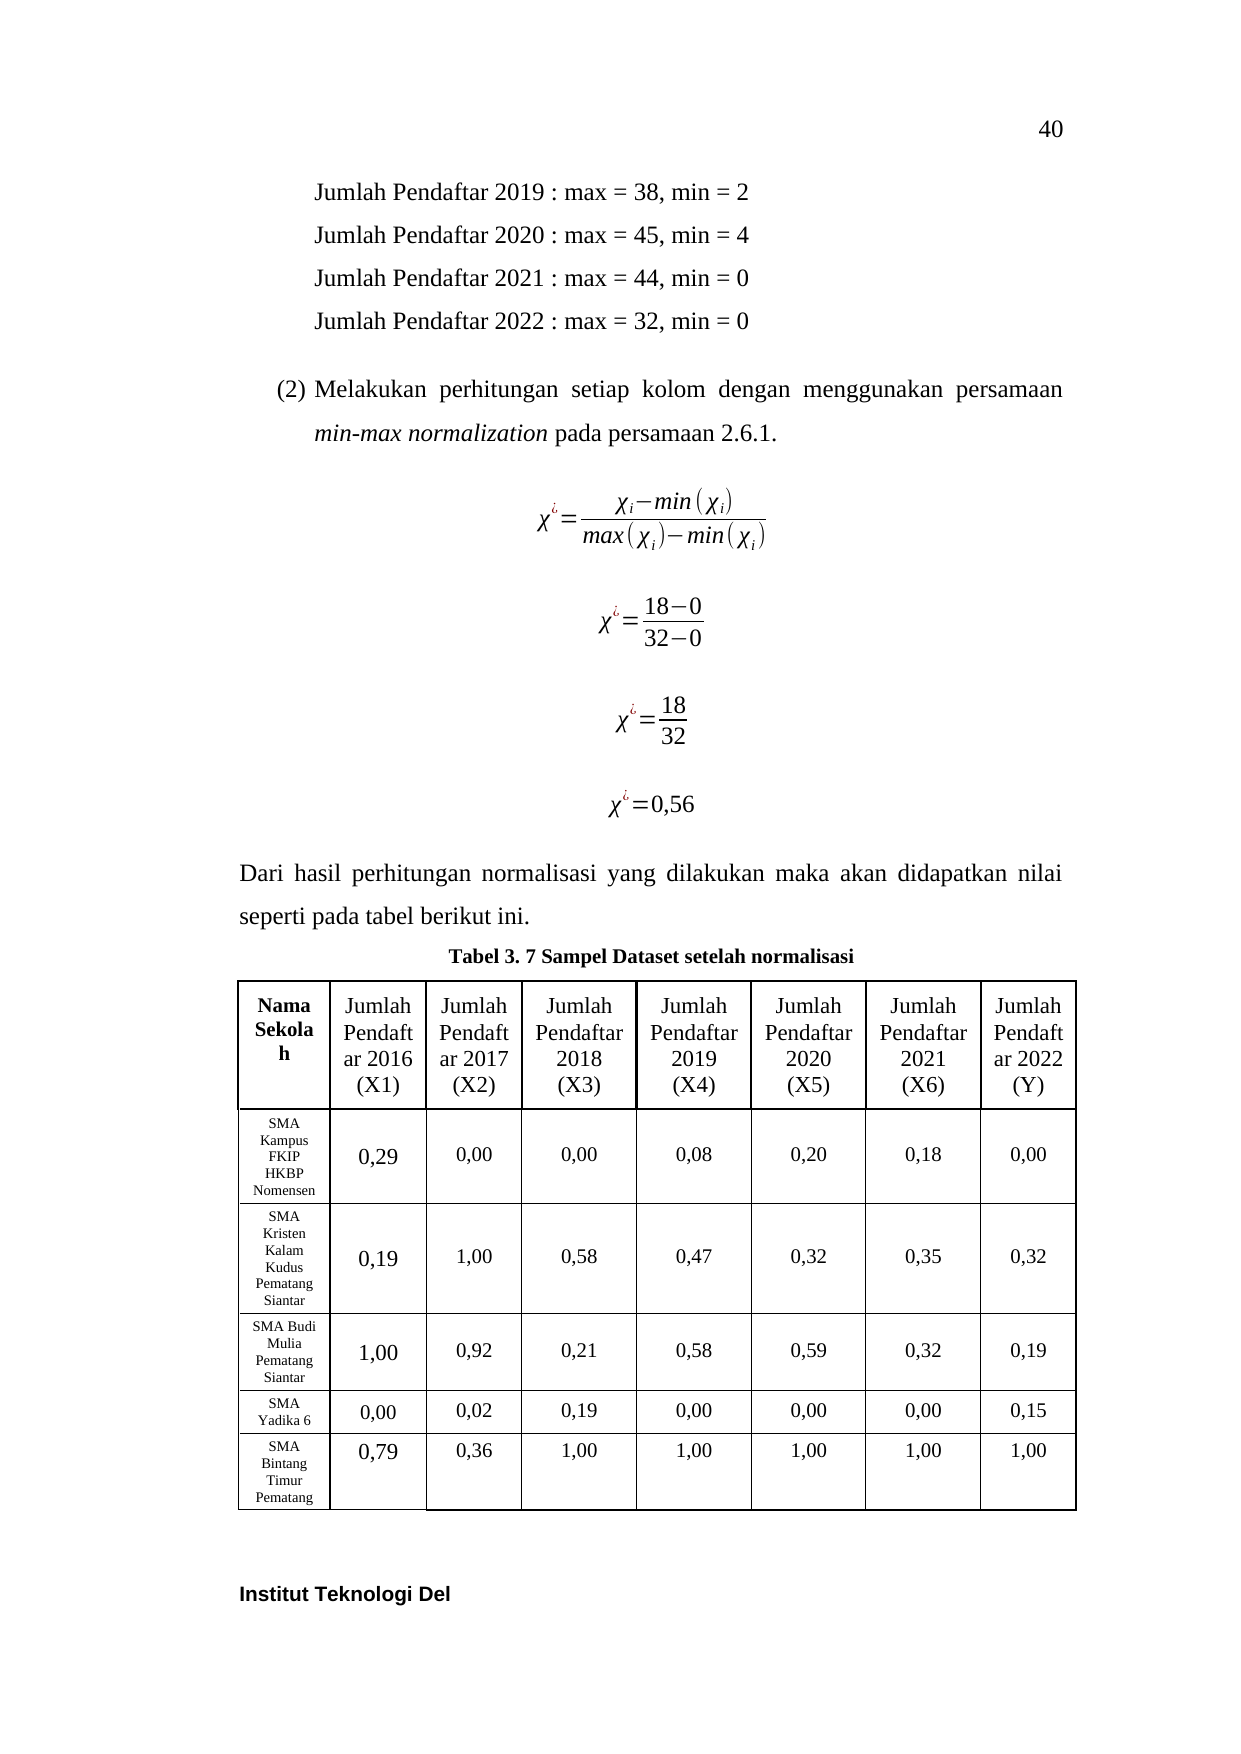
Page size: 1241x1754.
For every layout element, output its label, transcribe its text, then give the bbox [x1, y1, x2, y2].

table_header Jumlah Pendaftar 2022 (Y) [982, 982, 1075, 1108]
table_cell SMA Budi Mulia Pematang Siantar [239, 1314, 329, 1389]
table_cell 1,00 [637, 1434, 751, 1509]
table_cell 0,47 [637, 1204, 751, 1313]
table_cell 0,00 [331, 1391, 426, 1433]
table_cell 1,00 [522, 1434, 636, 1509]
table_cell 0,21 [522, 1314, 636, 1389]
table_cell 0,19 [981, 1314, 1075, 1389]
table_cell 0,92 [427, 1314, 521, 1389]
table_cell 0,00 [427, 1110, 521, 1203]
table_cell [239, 1434, 329, 1509]
text Jumlah Pendaftar 2020 : max = 45, min = 4 [314, 220, 1063, 249]
table_cell 0,32 [981, 1204, 1075, 1313]
table_cell 0,00 [637, 1391, 751, 1433]
table_header Jumlah Pendaftar 2021 (X6) [867, 982, 980, 1108]
table_cell SMA Kampus FKIP HKBP Nomensen [239, 1109, 329, 1203]
table_cell 0,20 [752, 1110, 865, 1203]
table_cell 0,19 [331, 1204, 426, 1313]
table_cell 0,79 [331, 1434, 426, 1509]
text Jumlah Pendaftar 2022 : max = 32, min = 0 [314, 306, 1063, 335]
table_cell 0,02 [427, 1391, 521, 1433]
table_cell SMA Kristen Kalam Kudus Pematang Siantar [239, 1204, 329, 1313]
table_cell 0,00 [866, 1391, 980, 1433]
table_cell 0,35 [866, 1204, 980, 1313]
table_cell 0,15 [981, 1391, 1075, 1433]
table_cell 0,00 [981, 1110, 1075, 1203]
table_cell 0,00 [522, 1110, 636, 1203]
table_header Jumlah Pendaftar 2019 (X4) [638, 982, 750, 1108]
text Jumlah Pendaftar 2021 : max = 44, min = 0 [314, 263, 1063, 292]
table_header Jumlah Pendaftar 2016 (X1) [331, 982, 425, 1108]
table_cell 0,29 [331, 1110, 426, 1203]
table_cell 0,18 [866, 1110, 980, 1203]
table_cell 0,36 [427, 1434, 521, 1509]
table_header Jumlah Pendaftar 2017 (X2) [427, 982, 521, 1108]
table_header Jumlah Pendaftar 2020 (X5) [752, 982, 865, 1108]
table_cell 0,32 [752, 1204, 865, 1313]
table_cell 0,19 [522, 1391, 636, 1433]
text Tabel 3. 7 Sampel Dataset setelah normalisasi [239, 944, 1063, 968]
table_header Nama Sekolah [239, 982, 329, 1108]
table_cell SMA Yadika 6 [239, 1391, 329, 1433]
table_cell 0,58 [637, 1314, 751, 1389]
table_cell 0,08 [637, 1110, 751, 1203]
table_cell 1,00 [331, 1314, 426, 1389]
table_cell 1,00 [981, 1434, 1075, 1509]
table_cell 0,00 [752, 1391, 865, 1433]
text Dari hasil perhitungan normalisasi yang dilakukan maka akan didapatkan nilai seperti pada tabel berikut ini. [239, 858, 1063, 929]
table_cell 1,00 [427, 1204, 521, 1313]
table_cell 1,00 [866, 1434, 980, 1509]
text Jumlah Pendaftar 2019 : max = 38, min = 2 [314, 177, 1063, 206]
table_cell 0,58 [522, 1204, 636, 1313]
table_cell 0,32 [866, 1314, 980, 1389]
list Melakukan perhitungan setiap kolom dengan menggunakan persamaan min-max normalization pada persamaan 2.6.1. [277, 374, 1063, 446]
table_cell 0,59 [752, 1314, 865, 1389]
table_header Jumlah Pendaftar 2018 (X3) [523, 982, 635, 1108]
table_cell 1,00 [752, 1434, 865, 1509]
